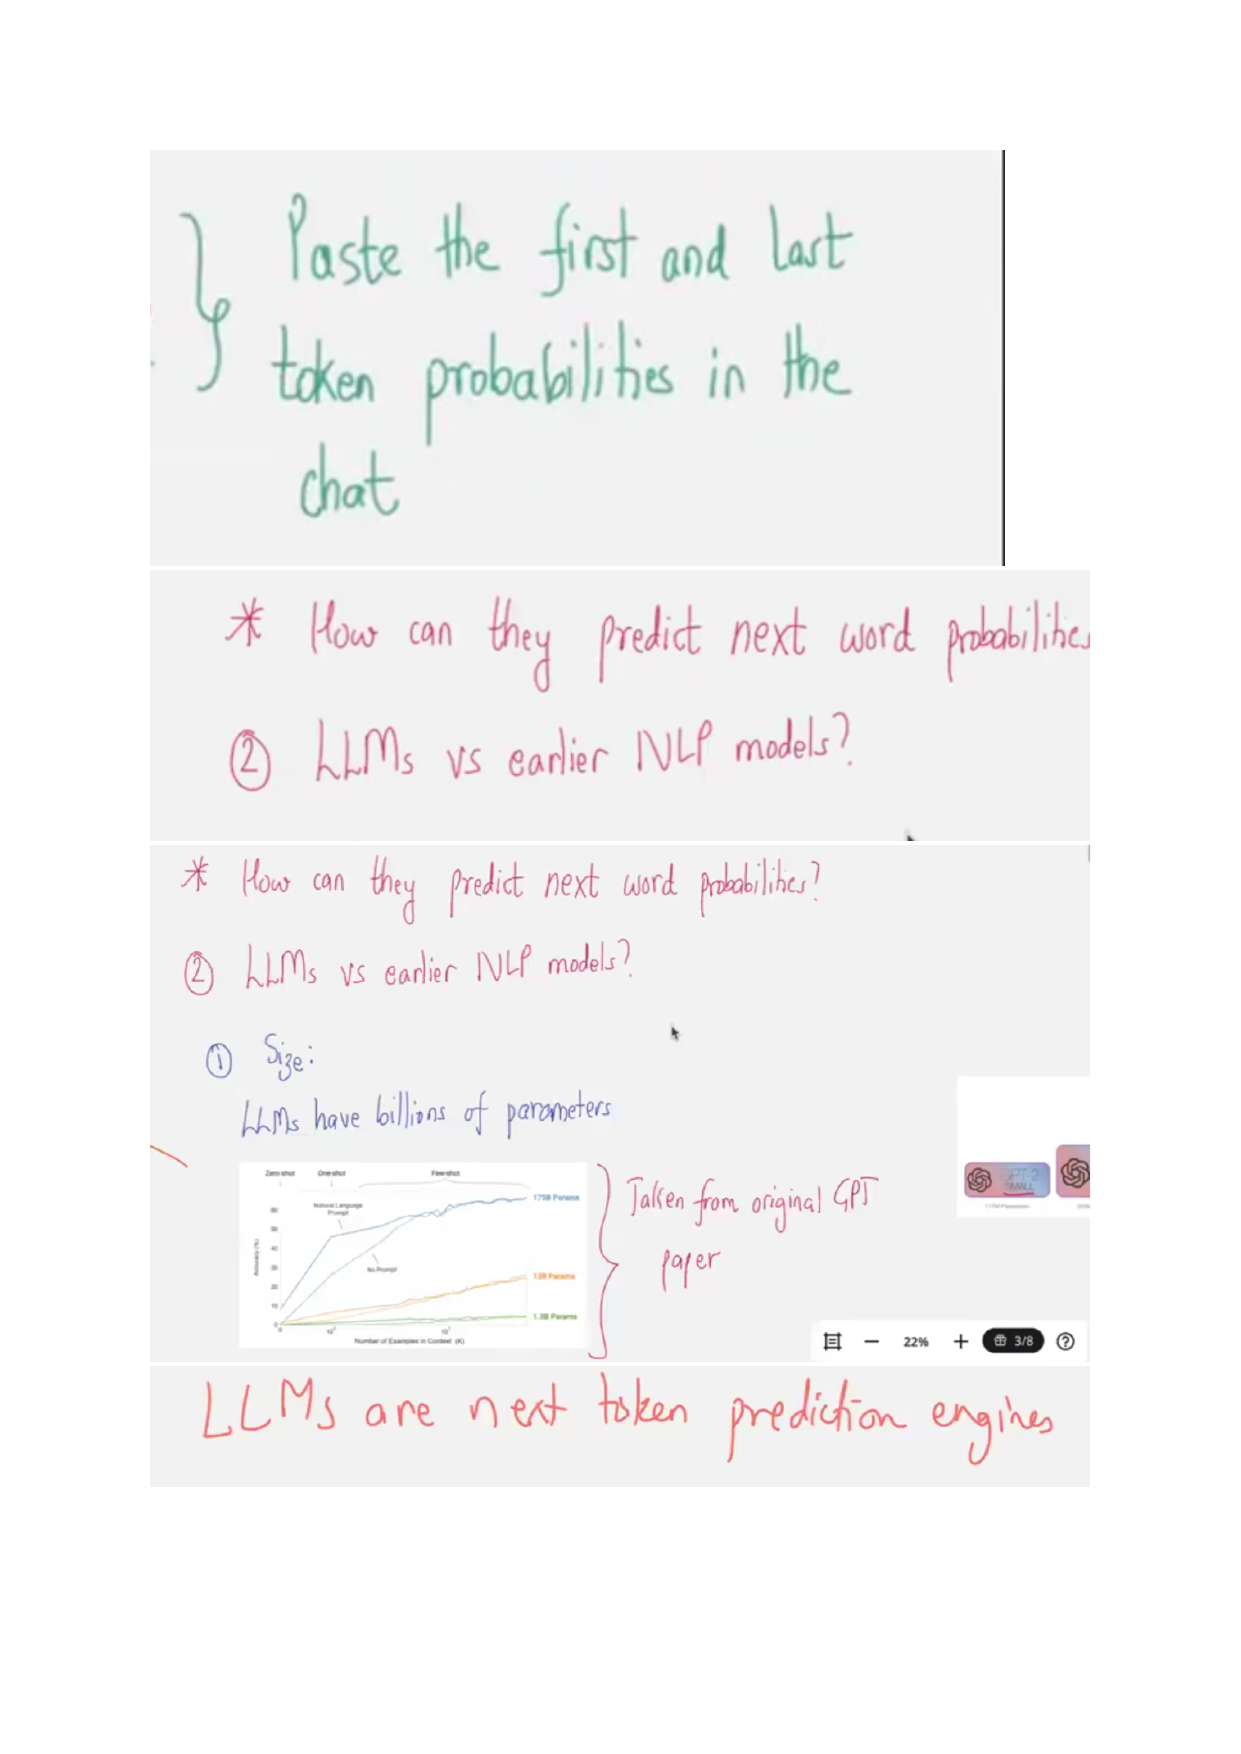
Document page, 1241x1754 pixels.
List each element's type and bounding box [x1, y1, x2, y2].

picture [150, 1366, 1091, 1487]
picture [150, 845, 1091, 1362]
picture [150, 150, 1005, 566]
picture [150, 570, 1091, 841]
